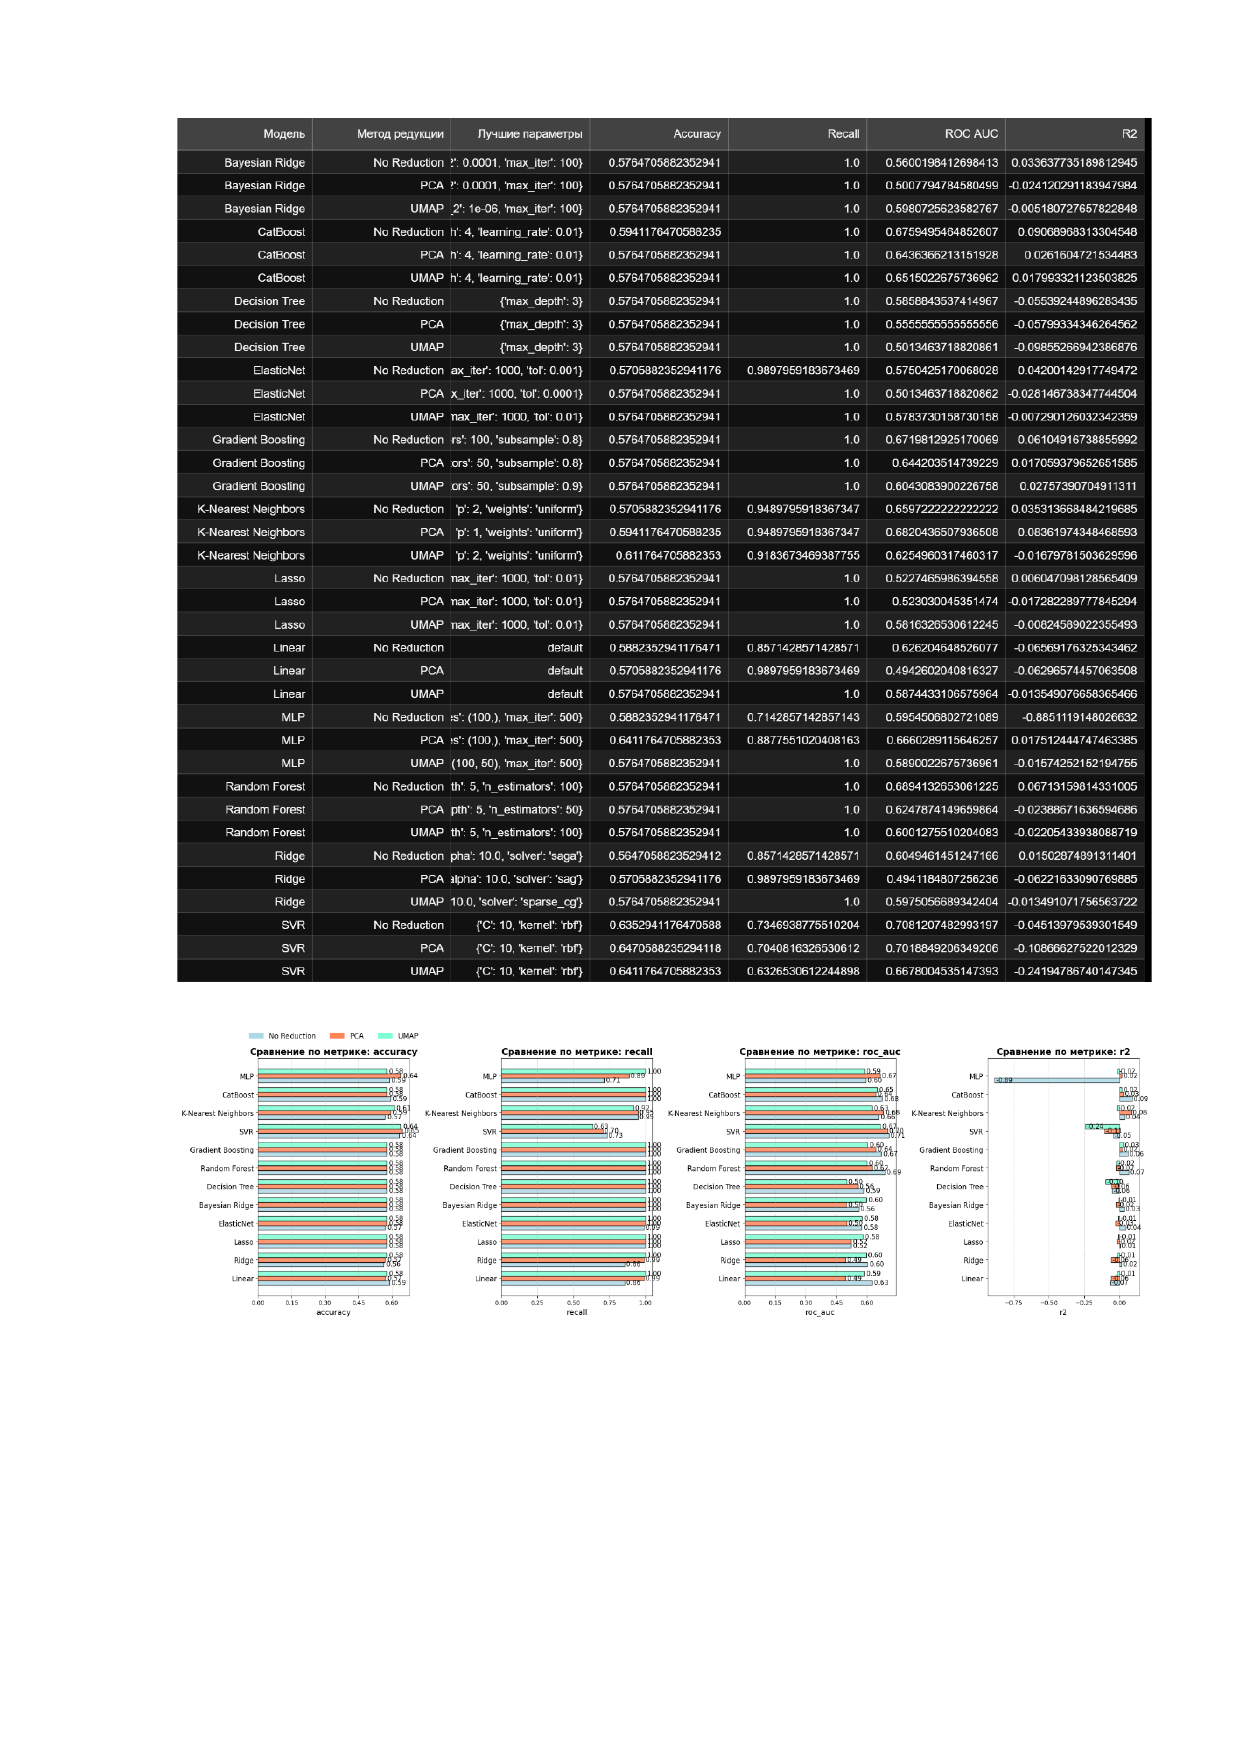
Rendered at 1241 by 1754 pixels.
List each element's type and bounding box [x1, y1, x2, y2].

picture [177, 118, 1152, 982]
picture [177, 1025, 1152, 1320]
